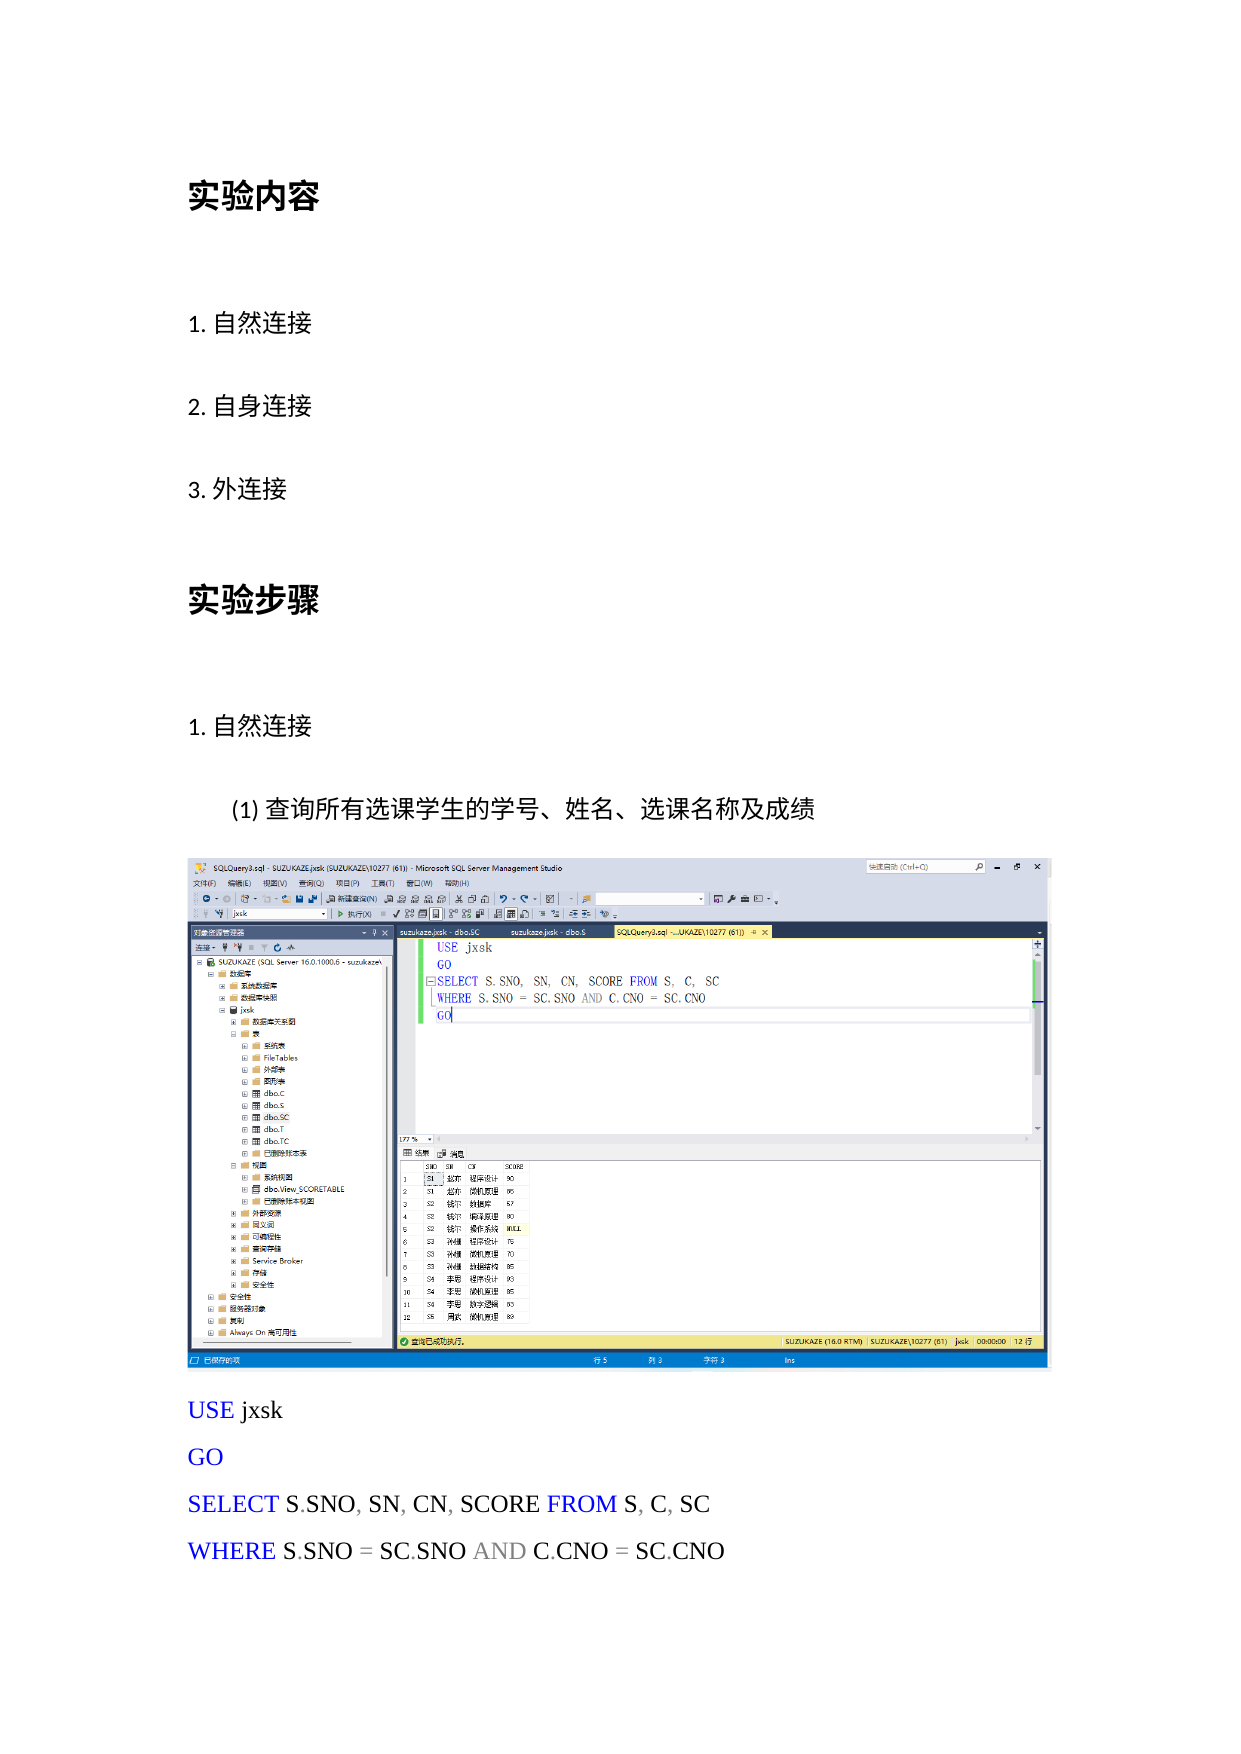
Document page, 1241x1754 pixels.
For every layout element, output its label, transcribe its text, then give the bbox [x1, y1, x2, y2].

text WHERE S.SNO = SC.SNO AND C.CNO = SC.CNO [187, 1534, 1053, 1567]
list 查询所有选课学生的学号、姓名、选课名称及成绩 [231, 775, 1053, 840]
list 自然连接 [187, 289, 1053, 354]
subtitle 实验步骤 [187, 565, 1053, 630]
subtitle 实验内容 [187, 162, 1053, 227]
text SELECT S.SNO, SN, CN, SCORE FROM S, C, SC [187, 1487, 1053, 1520]
list 自身连接 [187, 372, 1053, 437]
text GO [187, 1440, 1053, 1473]
text USE jxsk [187, 1393, 1053, 1426]
list 自然连接 [187, 692, 1053, 757]
list 外连接 [187, 455, 1053, 520]
picture [187, 858, 1052, 1372]
